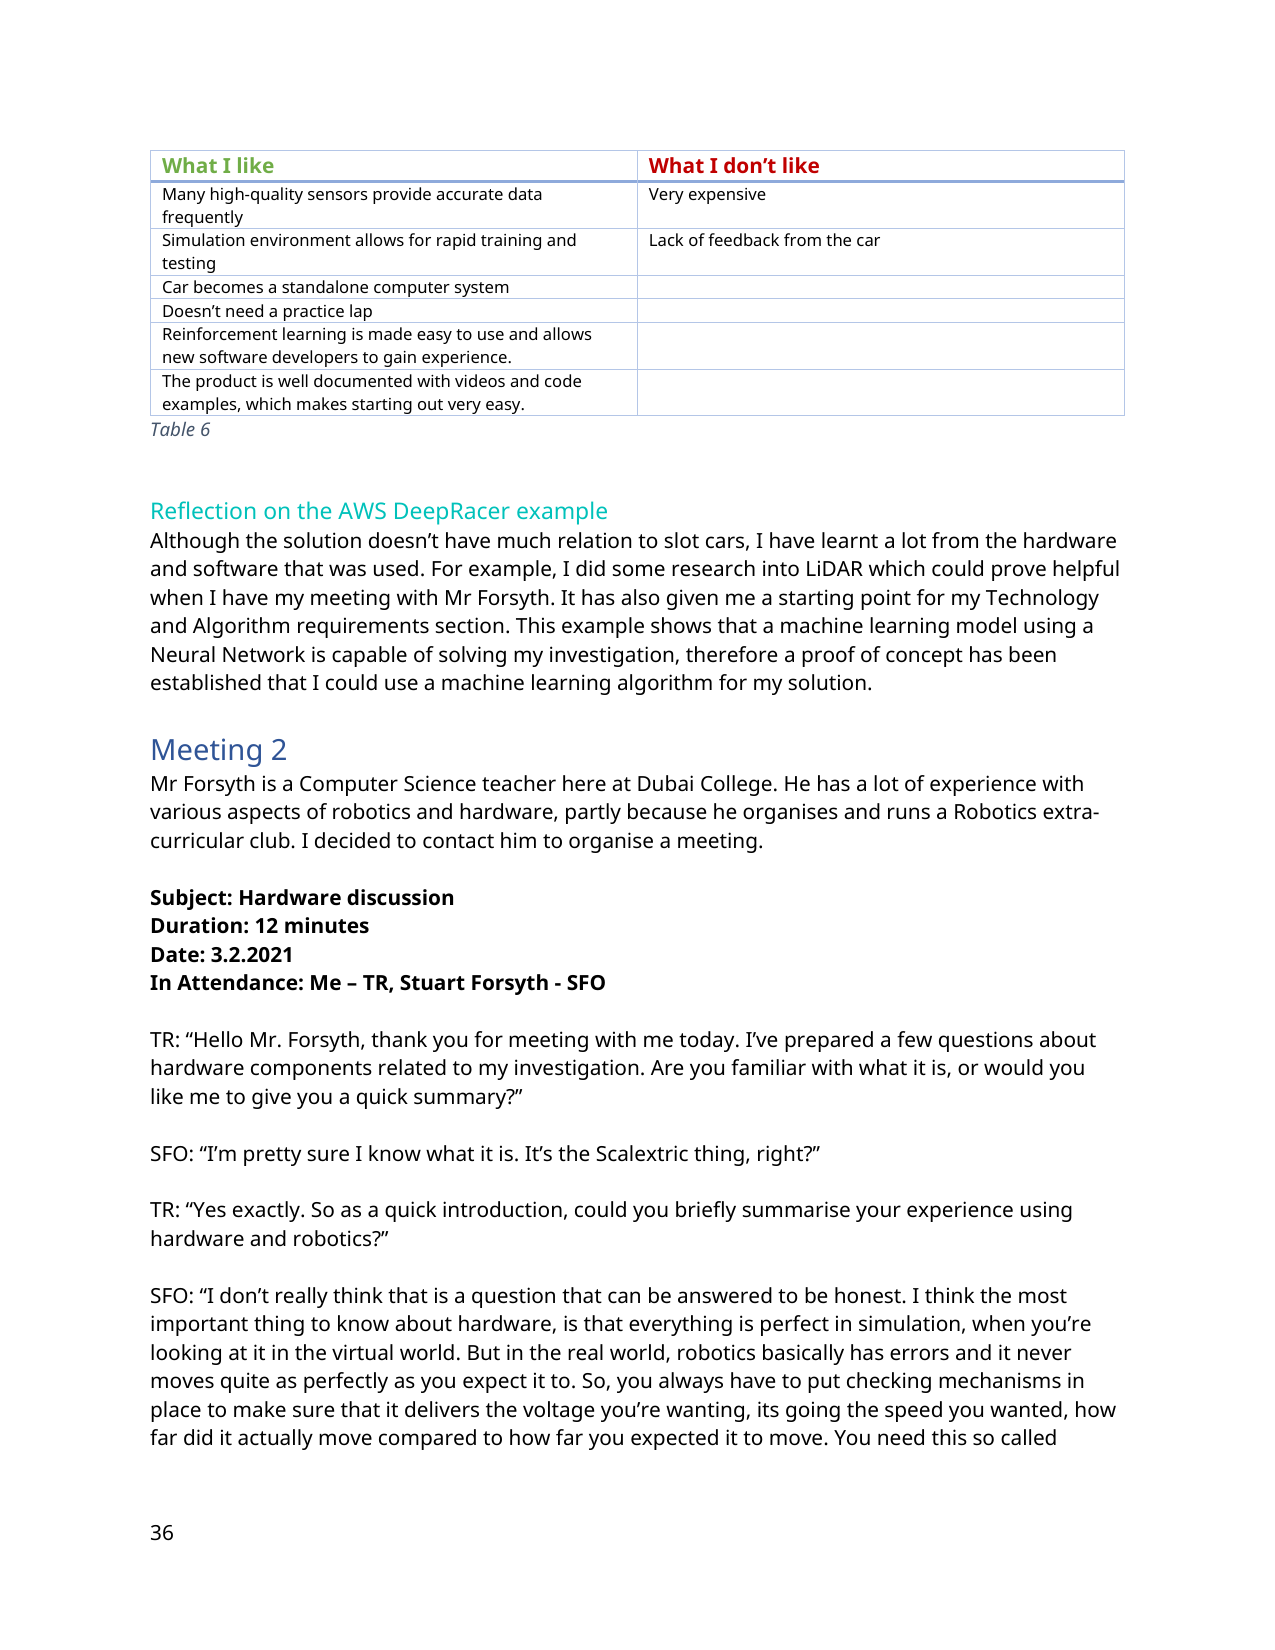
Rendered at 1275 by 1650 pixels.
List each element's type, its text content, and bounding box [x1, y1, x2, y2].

text Mr Forsyth is a Computer Science teacher here at Dubai College. He has a lot of experience with various aspects of robotics and hardware, partly because he organises and runs a Robotics extra-curricular club. I decided to contact him to organise a meeting. [150, 769, 1125, 854]
subtitle Reflection on the AWS DeepRacer example [150, 495, 1125, 526]
table_header What I don’t like [638, 151, 1124, 179]
table_cell [638, 299, 1124, 322]
table_cell Car becomes a standalone computer system [151, 276, 637, 298]
table_header What I like [151, 151, 637, 179]
text Subject: Hardware discussion [150, 883, 1125, 911]
text In Attendance: Me – TR, Stuart Forsyth - SFO [150, 968, 1125, 997]
table_cell Simulation environment allows for rapid training and testing [151, 229, 637, 274]
table_cell [638, 323, 1124, 368]
table_cell The product is well documented with videos and code examples, which makes starting out very easy. [151, 370, 637, 415]
text Table 6 [150, 416, 1125, 441]
subtitle Meeting 2 [150, 729, 1125, 769]
table_cell Lack of feedback from the car [638, 229, 1124, 274]
text SFO: “I’m pretty sure I know what it is. It’s the Scalextric thing, right?” [150, 1139, 1125, 1167]
table_cell [638, 276, 1124, 298]
text Date: 3.2.2021 [150, 940, 1125, 968]
table_cell Very expensive [638, 183, 1124, 228]
text Duration: 12 minutes [150, 911, 1125, 940]
text TR: “Hello Mr. Forsyth, thank you for meeting with me today. I’ve prepared a few questions about hardware components related to my investigation. Are you familiar with what it is, or would you like me to give you a quick summary?” [150, 1025, 1125, 1110]
table_cell Many high-quality sensors provide accurate data frequently [151, 183, 637, 228]
text Although the solution doesn’t have much relation to slot cars, I have learnt a lot from the hardware and software that was used. For example, I did some research into LiDAR which could prove helpful when I have my meeting with Mr Forsyth. It has also given me a starting point for my Technology and Algorithm requirements section. This example shows that a machine learning model using a Neural Network is capable of solving my investigation, therefore a proof of concept has been established that I could use a machine learning algorithm for my solution. [150, 526, 1125, 697]
table_cell [638, 370, 1124, 415]
table_cell Reinforcement learning is made easy to use and allows new software developers to gain experience. [151, 323, 637, 368]
table_cell Doesn’t need a practice lap [151, 299, 637, 322]
text TR: “Yes exactly. So as a quick introduction, could you briefly summarise your experience using hardware and robotics?” [150, 1196, 1125, 1252]
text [150, 1281, 1125, 1452]
